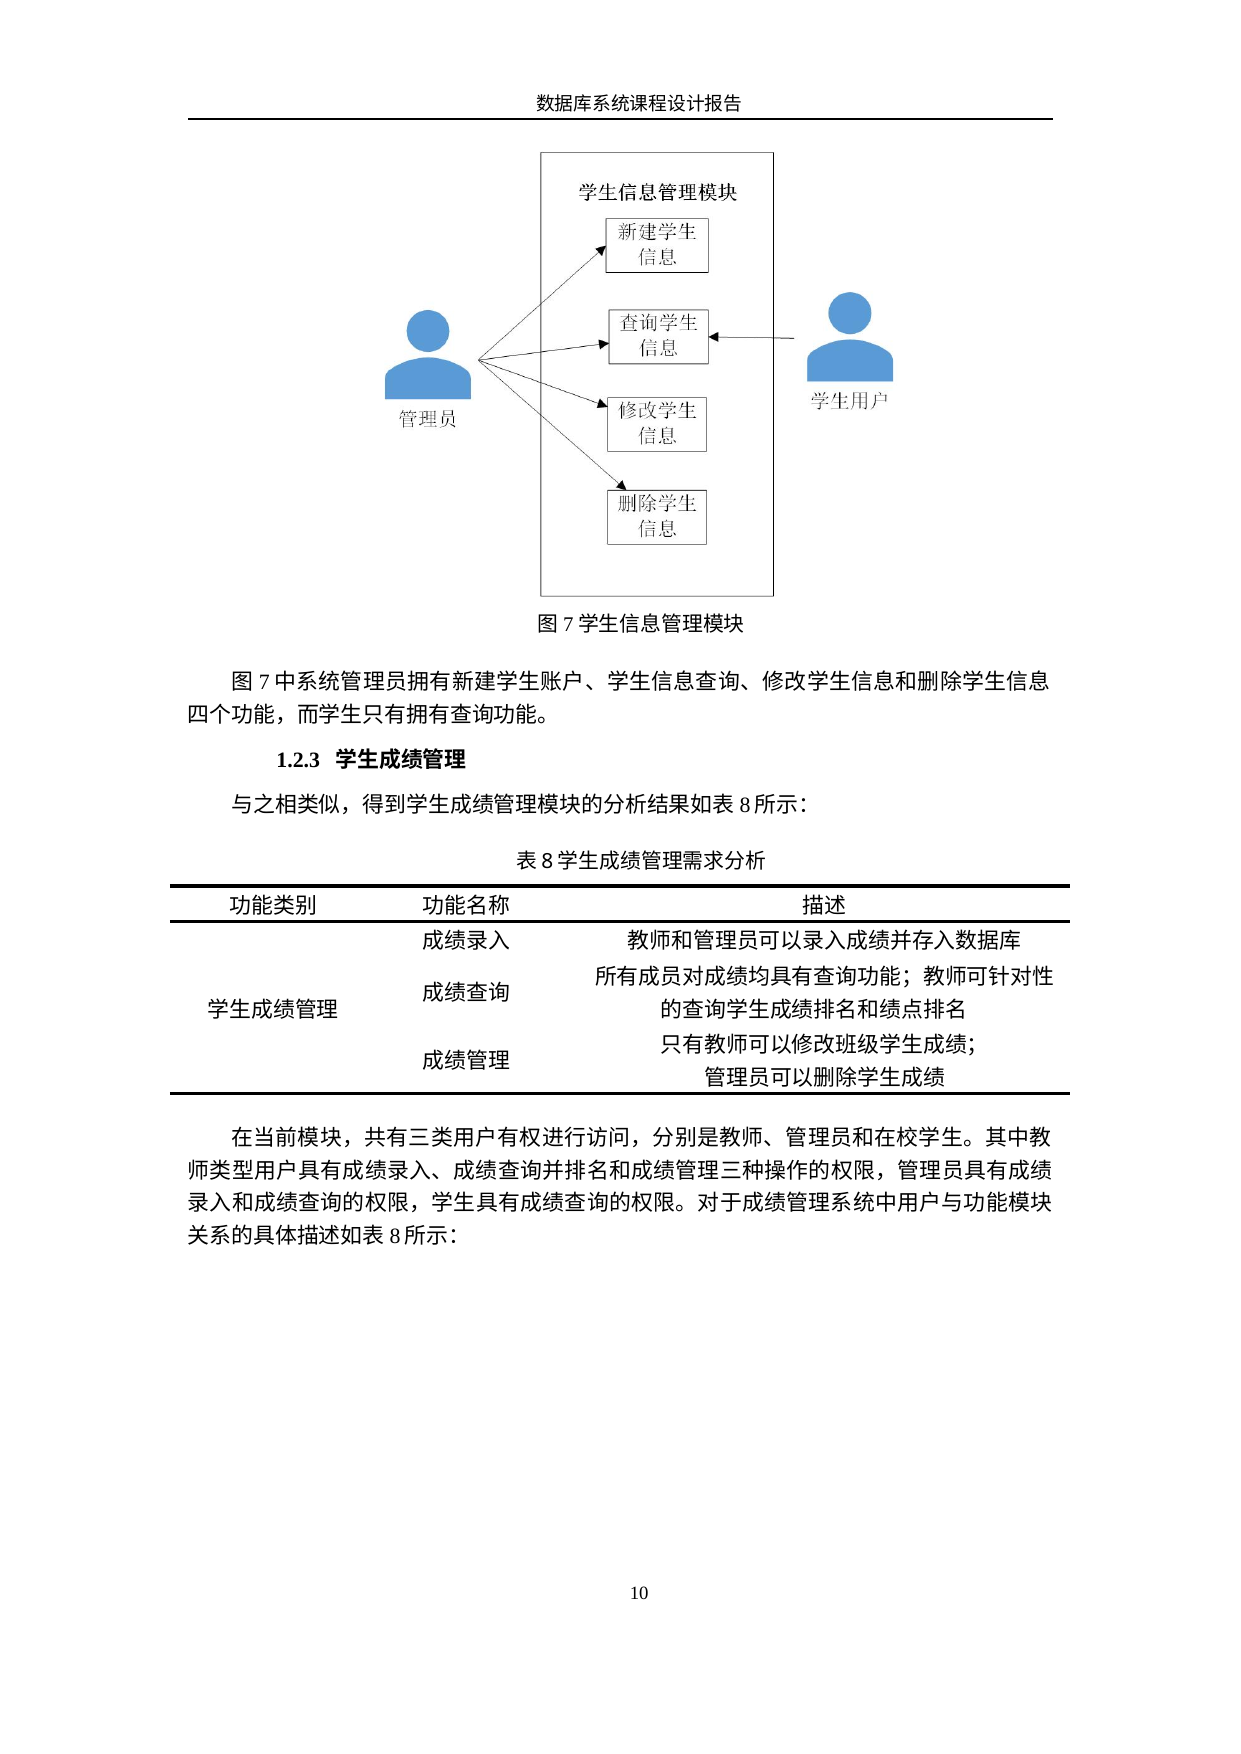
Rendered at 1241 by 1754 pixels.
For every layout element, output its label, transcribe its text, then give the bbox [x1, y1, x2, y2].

subtitle 学生成绩管理 [276, 741, 1053, 774]
table_header 功能名称 [354, 888, 556, 920]
table_cell 所有成员对成绩均具有查询功能；教师可针对性的查询学生成绩排名和绩点排名 [556, 956, 1070, 1024]
table_cell 学生成绩管理 [170, 923, 354, 1092]
picture [384, 151, 900, 597]
table_cell 教师和管理员可以录入成绩并存入数据库 [556, 923, 1070, 956]
table_header 描述 [556, 888, 1070, 920]
table_cell 成绩录入 [354, 923, 556, 956]
text 与之相类似，得到学生成绩管理模块的分析结果如表 8所示： [187, 786, 1053, 819]
text 图 7 学生信息管理模块 [187, 606, 1053, 639]
table_cell 只有教师可以修改班级学生成绩； 管理员可以删除学生成绩 [556, 1024, 1070, 1092]
table_cell 成绩管理 [354, 1024, 556, 1092]
text 图 7中系统管理员拥有新建学生账户、学生信息查询、修改学生信息和删除学生信息四个功能，而学生只有拥有查询功能。 [187, 664, 1053, 729]
table_header 功能类别 [170, 888, 354, 920]
text 表 8 学生成绩管理需求分析 [187, 844, 1053, 876]
table_cell 成绩查询 [354, 956, 556, 1024]
text 在当前模块，共有三类用户有权进行访问，分别是教师、管理员和在校学生。其中教师类型用户具有成绩录入、成绩查询并排名和成绩管理三种操作的权限，管理员具有成绩录入和成绩查询的权限，学生具有成绩查询的权限。对于成绩管理系统中用户与功能模块关系的具体描述如表 8所示： [187, 1120, 1053, 1250]
